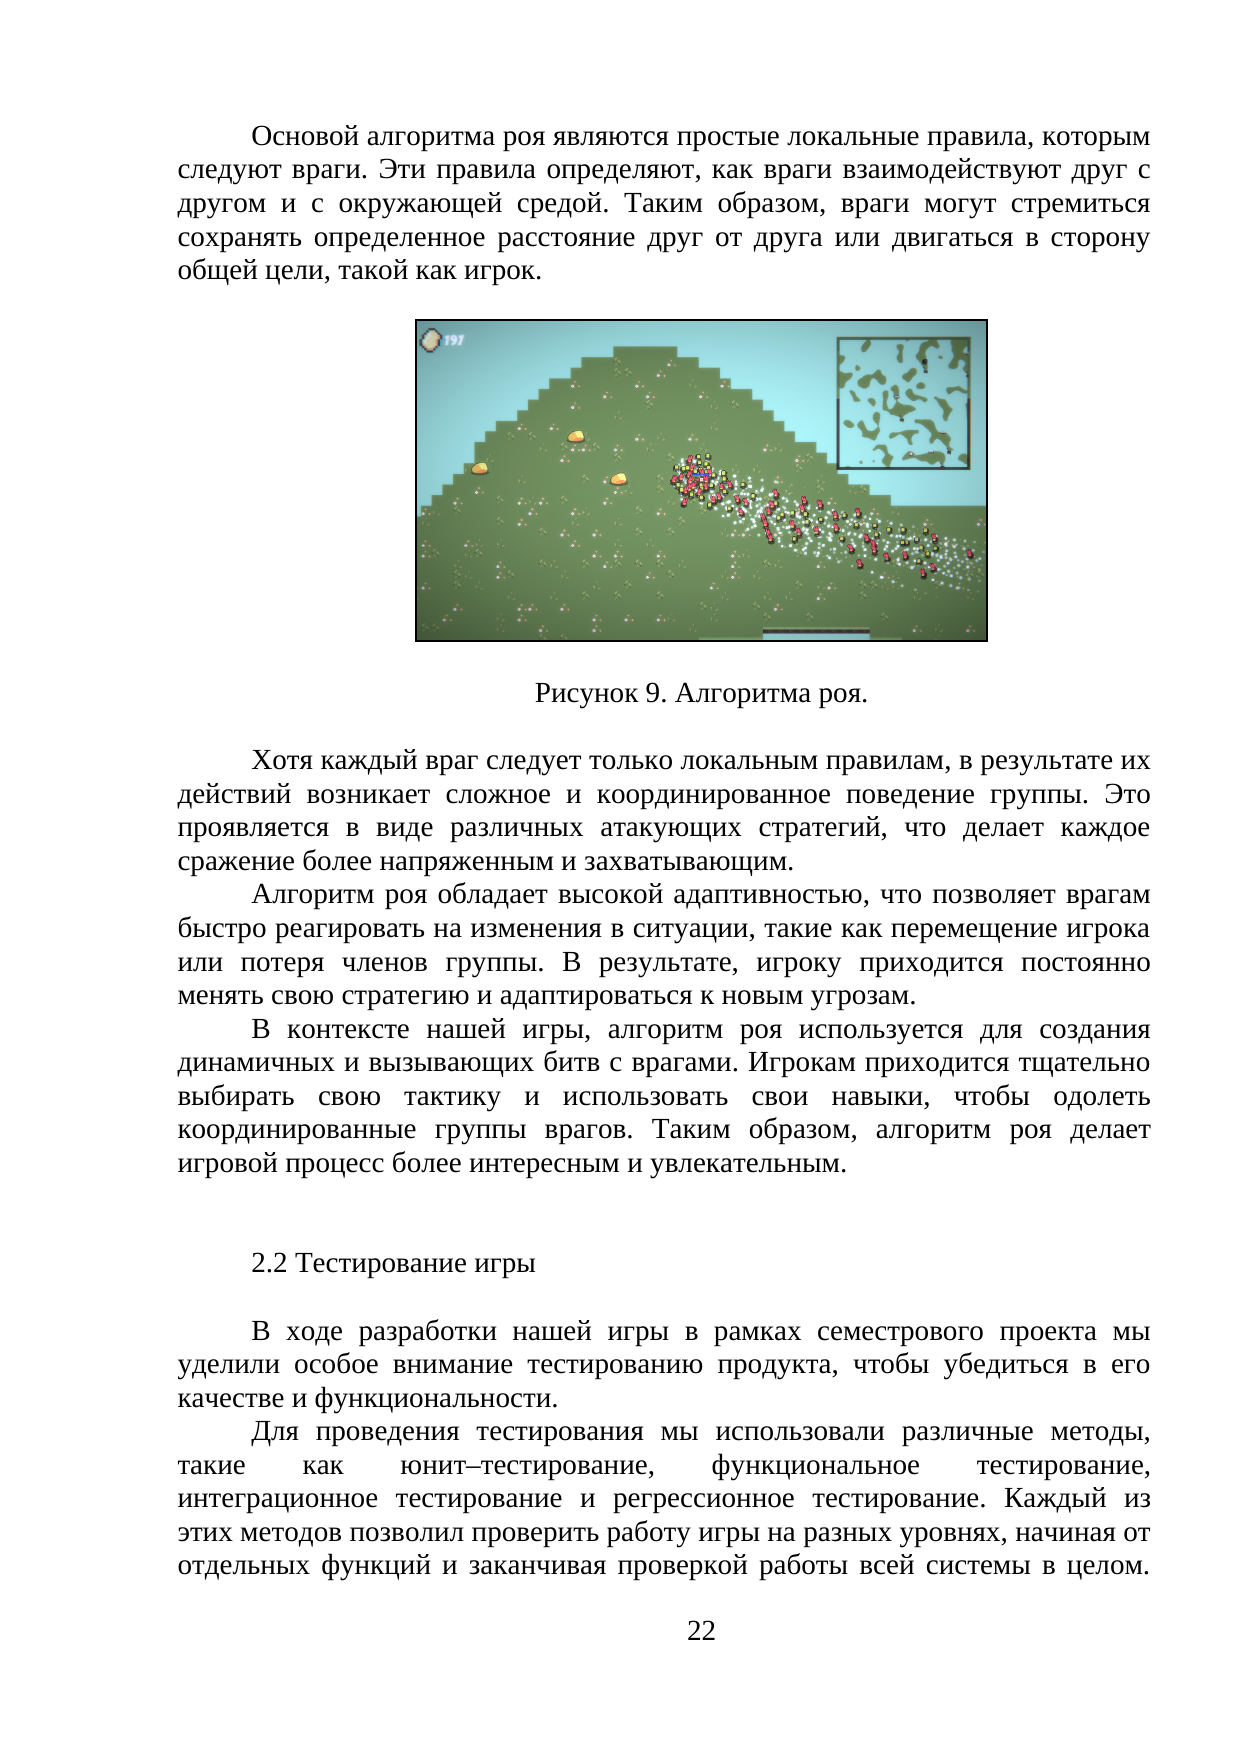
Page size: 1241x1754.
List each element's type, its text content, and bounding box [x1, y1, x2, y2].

text Рисунок 9. Алгоритма роя. [177, 675, 1152, 709]
text Хотя каждый враг следует только локальным правилам, в результате их действий возникает сложное и координированное поведение группы. Это проявляется в виде различных атакующих стратегий, что делает каждое сражение более напряженным и захватывающим. [177, 742, 1152, 877]
text Основой алгоритма роя являются простые локальные правила, которым следуют враги. Эти правила определяют, как враги взаимодействуют друг с другом и с окружающей средой. Таким образом, враги могут стремиться сохранять определенное расстояние друг от друга или двигаться в сторону общей цели, такой как игрок. [177, 118, 1152, 286]
text Алгоритм роя обладает высокой адаптивностью, что позволяет врагам быстро реагировать на изменения в ситуации, такие как перемещение игрока или потеря членов группы. В результате, игроку приходится постоянно менять свою стратегию и адаптироваться к новым угрозам. [177, 877, 1152, 1011]
text В контексте нашей игры, алгоритм роя используется для создания динамичных и вызывающих битв с врагами. Игрокам приходится тщательно выбирать свою тактику и использовать свои навыки, чтобы одолеть координированные группы врагов. Таким образом, алгоритм роя делает игровой процесс более интересным и увлекательным. [177, 1011, 1152, 1178]
picture [417, 321, 986, 640]
subtitle 2.2 Тестирование игры [177, 1246, 1152, 1279]
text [177, 1413, 1152, 1581]
text В ходе разработки нашей игры в рамках семестрового проекта мы уделили особое внимание тестированию продукта, чтобы убедиться в его качестве и функциональности. [177, 1313, 1152, 1413]
